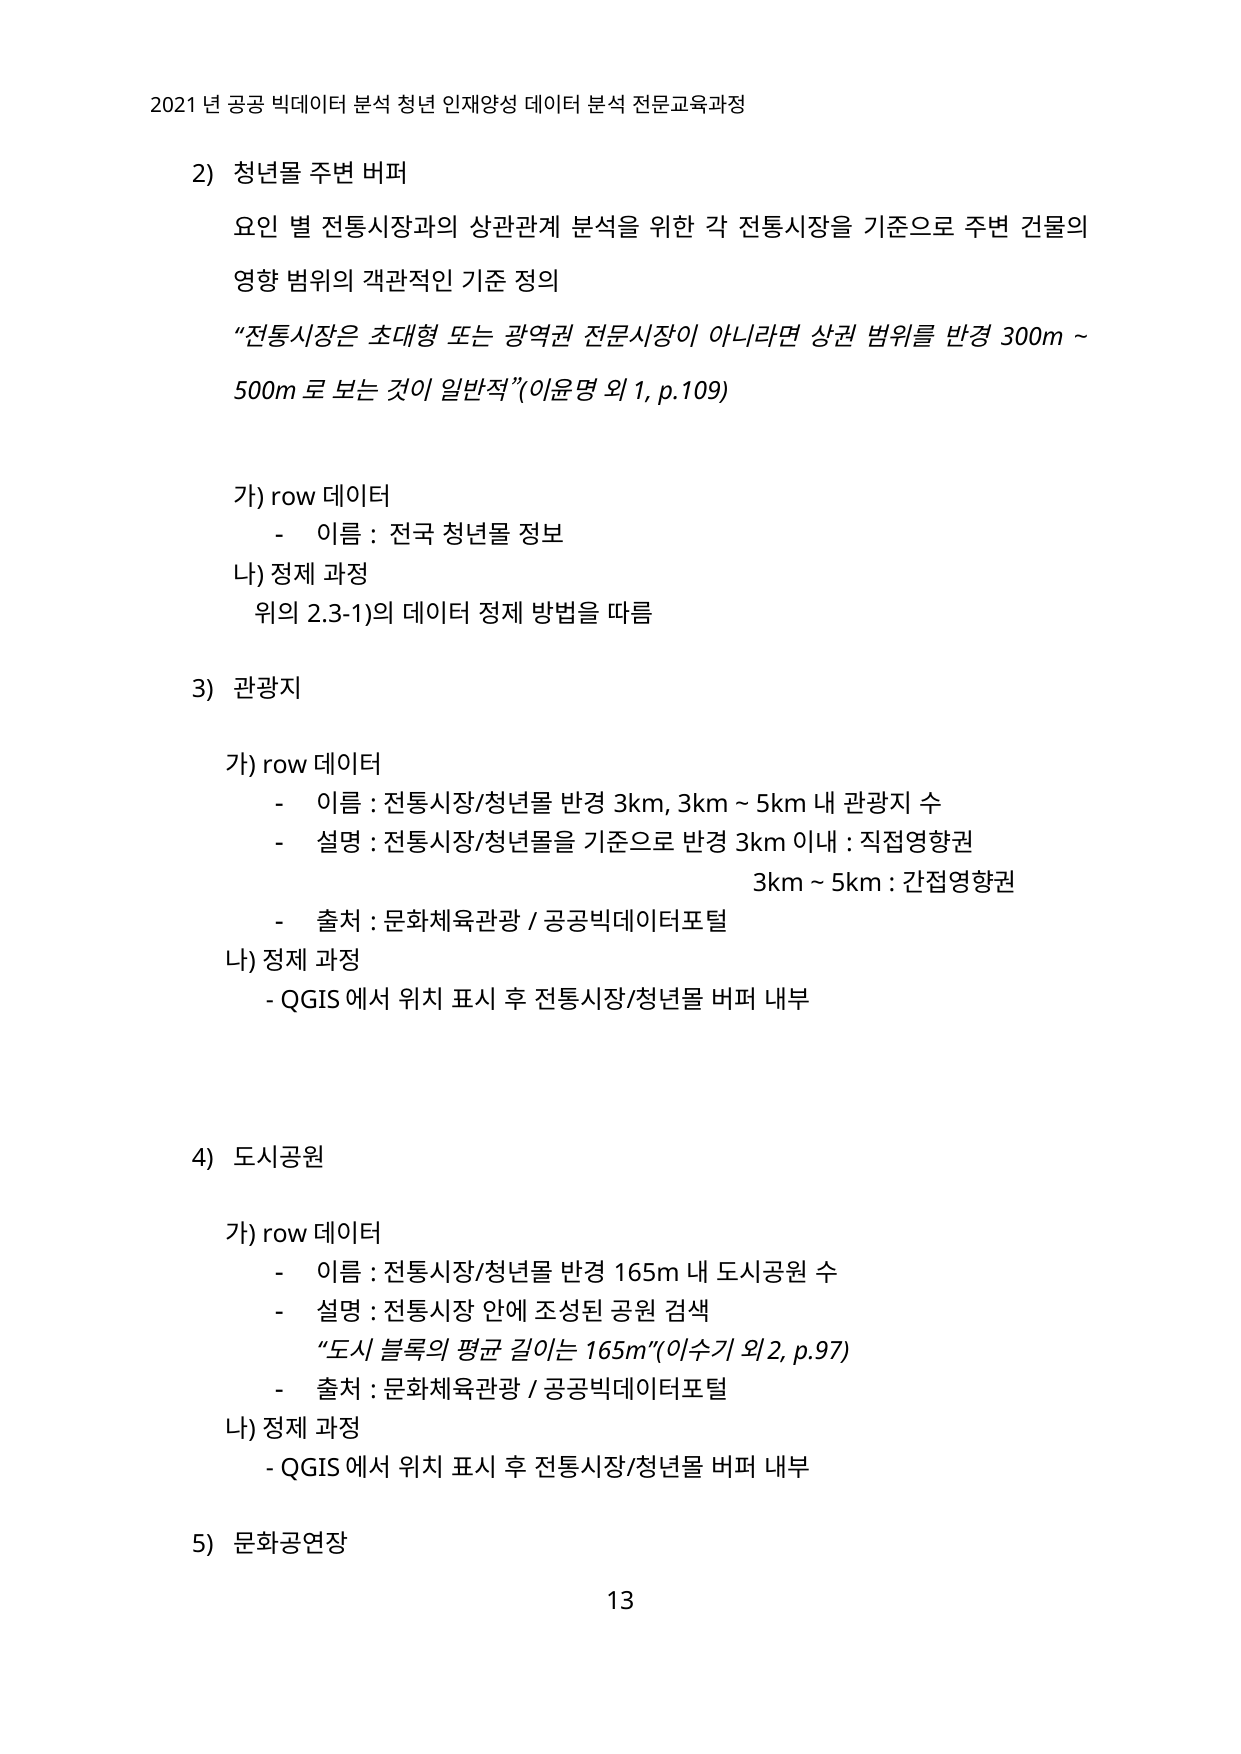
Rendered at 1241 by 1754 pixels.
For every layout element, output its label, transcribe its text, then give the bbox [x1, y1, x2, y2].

text 나) 정제 과정 [233, 554, 1090, 590]
text 위의 2.3-1)의 데이터 정제 방법을 따름 [150, 593, 1090, 629]
text 가) row 데이터 [158, 476, 1090, 512]
list 설명 : 전통시장 안에 조성된 공원 검색 “도시 블록의 평균 길이는 165m”(이수기 외2, p.97) [275, 1291, 1090, 1367]
list 이름 : 전통시장/청년몰 반경 165m 내 도시공원 수 [275, 1252, 1090, 1288]
list 도시공원 [192, 1137, 1090, 1173]
list 설명 : 전통시장/청년몰을 기준으로 반경 3km 이내 : 직접영향권 [275, 823, 1090, 859]
text 가) row 데이터 [150, 745, 1090, 781]
list 출처 : 문화체육관광 / 공공빅데이터포털 [275, 901, 1090, 937]
text - QGIS에서 위치 표시 후 전통시장/청년몰 버퍼 내부 [233, 979, 1090, 1015]
list 이름 : 전국 청년몰 정보 [275, 515, 1090, 551]
list 문화공연장 [192, 1523, 1090, 1559]
text 요인 별 전통시장과의 상관관계 분석을 위한 각 전통시장을 기준으로 주변 건물의 영향 범위의 객관적인 기준 정의 [233, 207, 1090, 298]
text 나) 정제 과정 [150, 1408, 1090, 1445]
text 가) row 데이터 [150, 1213, 1090, 1249]
list 청년몰 주변 버퍼 [192, 153, 1090, 189]
text - QGIS에서 위치 표시 후 전통시장/청년몰 버퍼 내부 [233, 1447, 1090, 1484]
text 3km ~ 5km : 간접영향권 [733, 862, 1090, 898]
list 출처 : 문화체육관광 / 공공빅데이터포털 [275, 1369, 1090, 1406]
text “전통시장은 초대형 또는 광역권 전문시장이 아니라면 상권 범위를 반경 300m ~ 500m로 보는 것이 일반적”(이윤명 외 1, p.109) [233, 316, 1090, 407]
list 관광지 [192, 669, 1090, 705]
list 이름 : 전통시장/청년몰 반경 3km, 3km ~ 5km 내 관광지 수 [275, 784, 1090, 820]
text 나) 정제 과정 [150, 940, 1090, 976]
